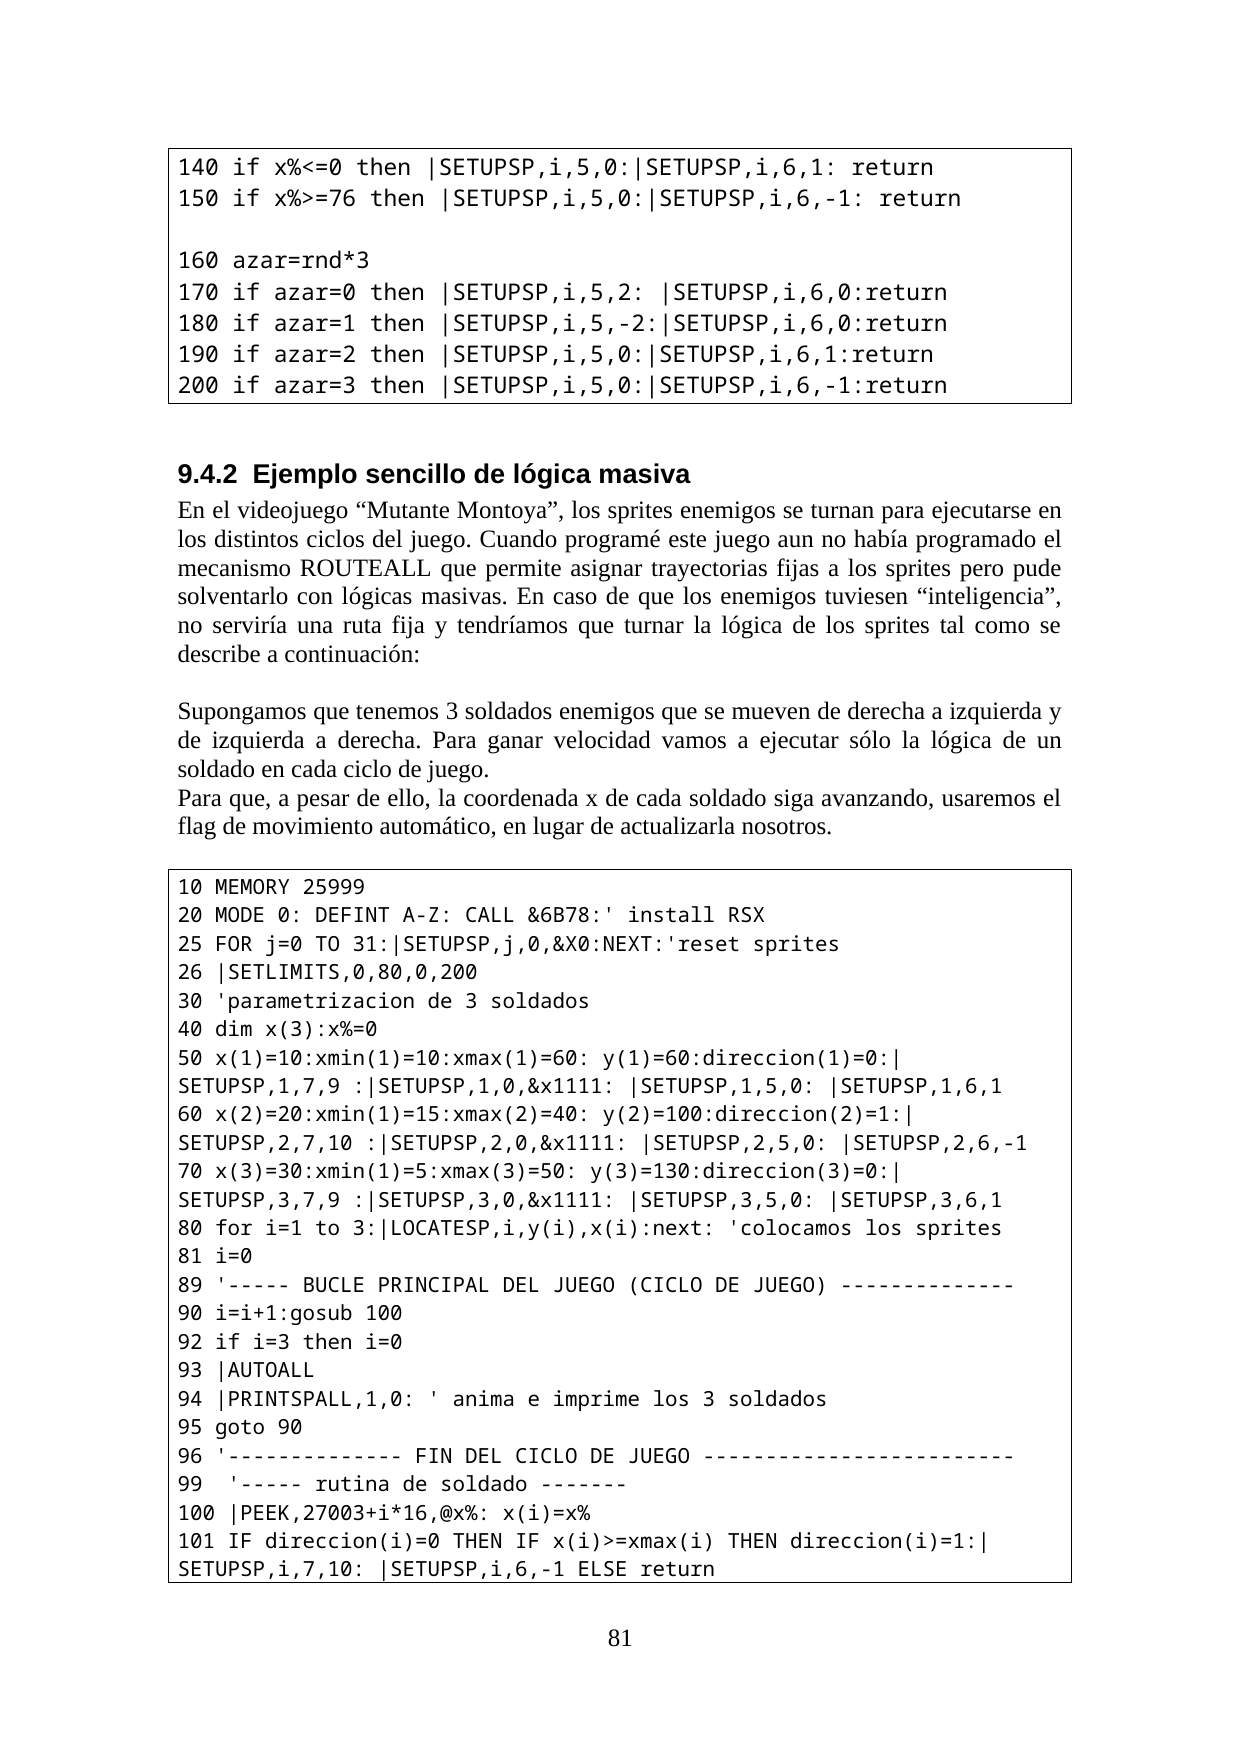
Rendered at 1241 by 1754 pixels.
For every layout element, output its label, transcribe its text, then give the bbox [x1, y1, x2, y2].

text 200 if azar=3 then |SETUPSP,i,5,0:|SETUPSP,i,6,-1:return [169, 366, 1071, 403]
text 25 FOR j=0 TO 31:|SETUPSP,j,0,&X0:NEXT:'reset sprites [177, 929, 1063, 957]
text 95 goto 90 [177, 1412, 1063, 1441]
text 94 |PRINTSPALL,1,0: ' anima e imprime los 3 soldados [177, 1384, 1063, 1412]
text 40 dim x(3):x%=0 [177, 1014, 1063, 1043]
text 92 if i=3 then i=0 [177, 1327, 1063, 1355]
text 50 x(1)=10:xmin(1)=10:xmax(1)=60: y(1)=60:direccion(1)=0:|SETUPSP,1,7,9 :|SETUPSP,1,0,&x1111: |SETUPSP,1,5,0: |SETUPSP,1,6,1 [177, 1043, 1063, 1099]
text 10 MEMORY 25999 [169, 870, 1071, 900]
text 80 for i=1 to 3:|LOCATESP,i,y(i),x(i):next: 'colocamos los sprites [177, 1213, 1063, 1242]
subtitle Ejemplo sencillo de lógica masiva [177, 458, 1063, 489]
text 30 'parametrizacion de 3 soldados [177, 986, 1063, 1014]
text 60 x(2)=20:xmin(1)=15:xmax(2)=40: y(2)=100:direccion(2)=1:|SETUPSP,2,7,10 :|SETUPSP,2,0,&x1111: |SETUPSP,2,5,0: |SETUPSP,2,6,-1 [177, 1099, 1063, 1156]
text Para que, a pesar de ello, la coordenada x de cada soldado siga avanzando, usaremos el flag de movimiento automático, en lugar de actualizarla nosotros. [177, 783, 1063, 840]
text En el videojuego “Mutante Montoya”, los sprites enemigos se turnan para ejecutarse en los distintos ciclos del juego. Cuando programé este juego aun no había programado el mecanismo ROUTEALL que permite asignar trayectorias fijas a los sprites pero pude solventarlo con lógicas masivas. En caso de que los enemigos tuviesen “inteligencia”, no serviría una ruta fija y tendríamos que turnar la lógica de los sprites tal como se describe a continuación: [177, 495, 1063, 668]
text 70 x(3)=30:xmin(1)=5:xmax(3)=50: y(3)=130:direccion(3)=0:|SETUPSP,3,7,9 :|SETUPSP,3,0,&x1111: |SETUPSP,3,5,0: |SETUPSP,3,6,1 [177, 1156, 1063, 1213]
text 170 if azar=0 then |SETUPSP,i,5,2: |SETUPSP,i,6,0:return [177, 276, 1063, 307]
text 81 i=0 [177, 1242, 1063, 1270]
text 190 if azar=2 then |SETUPSP,i,5,0:|SETUPSP,i,6,1:return [177, 338, 1063, 366]
text 180 if azar=1 then |SETUPSP,i,5,-2:|SETUPSP,i,6,0:return [177, 307, 1063, 338]
text 100 |PEEK,27003+i*16,@x%: x(i)=x% [177, 1498, 1063, 1526]
text 90 i=i+1:gosub 100 [177, 1298, 1063, 1327]
text 150 if x%>=76 then |SETUPSP,i,5,0:|SETUPSP,i,6,-1: return [177, 182, 1063, 213]
text 89 '----- BUCLE PRINCIPAL DEL JUEGO (CICLO DE JUEGO) -------------- [177, 1270, 1063, 1298]
text 101 IF direccion(i)=0 THEN IF x(i)>=xmax(i) THEN direccion(i)=1:|SETUPSP,i,7,10: |SETUPSP,i,6,-1 ELSE return [177, 1526, 1063, 1582]
text 160 azar=rnd*3 [177, 244, 1063, 276]
text 99 '----- rutina de soldado ------- [177, 1469, 1063, 1498]
text 26 |SETLIMITS,0,80,0,200 [177, 957, 1063, 986]
text 96 '-------------- FIN DEL CICLO DE JUEGO ------------------------- [177, 1441, 1063, 1469]
text 20 MODE 0: DEFINT A-Z: CALL &6B78:' install RSX [177, 900, 1063, 929]
text 93 |AUTOALL [177, 1355, 1063, 1384]
text Supongamos que tenemos 3 soldados enemigos que se mueven de derecha a izquierda y de izquierda a derecha. Para ganar velocidad vamos a ejecutar sólo la lógica de un soldado en cada ciclo de juego. [177, 696, 1063, 783]
text 140 if x%<=0 then |SETUPSP,i,5,0:|SETUPSP,i,6,1: return [169, 149, 1071, 182]
